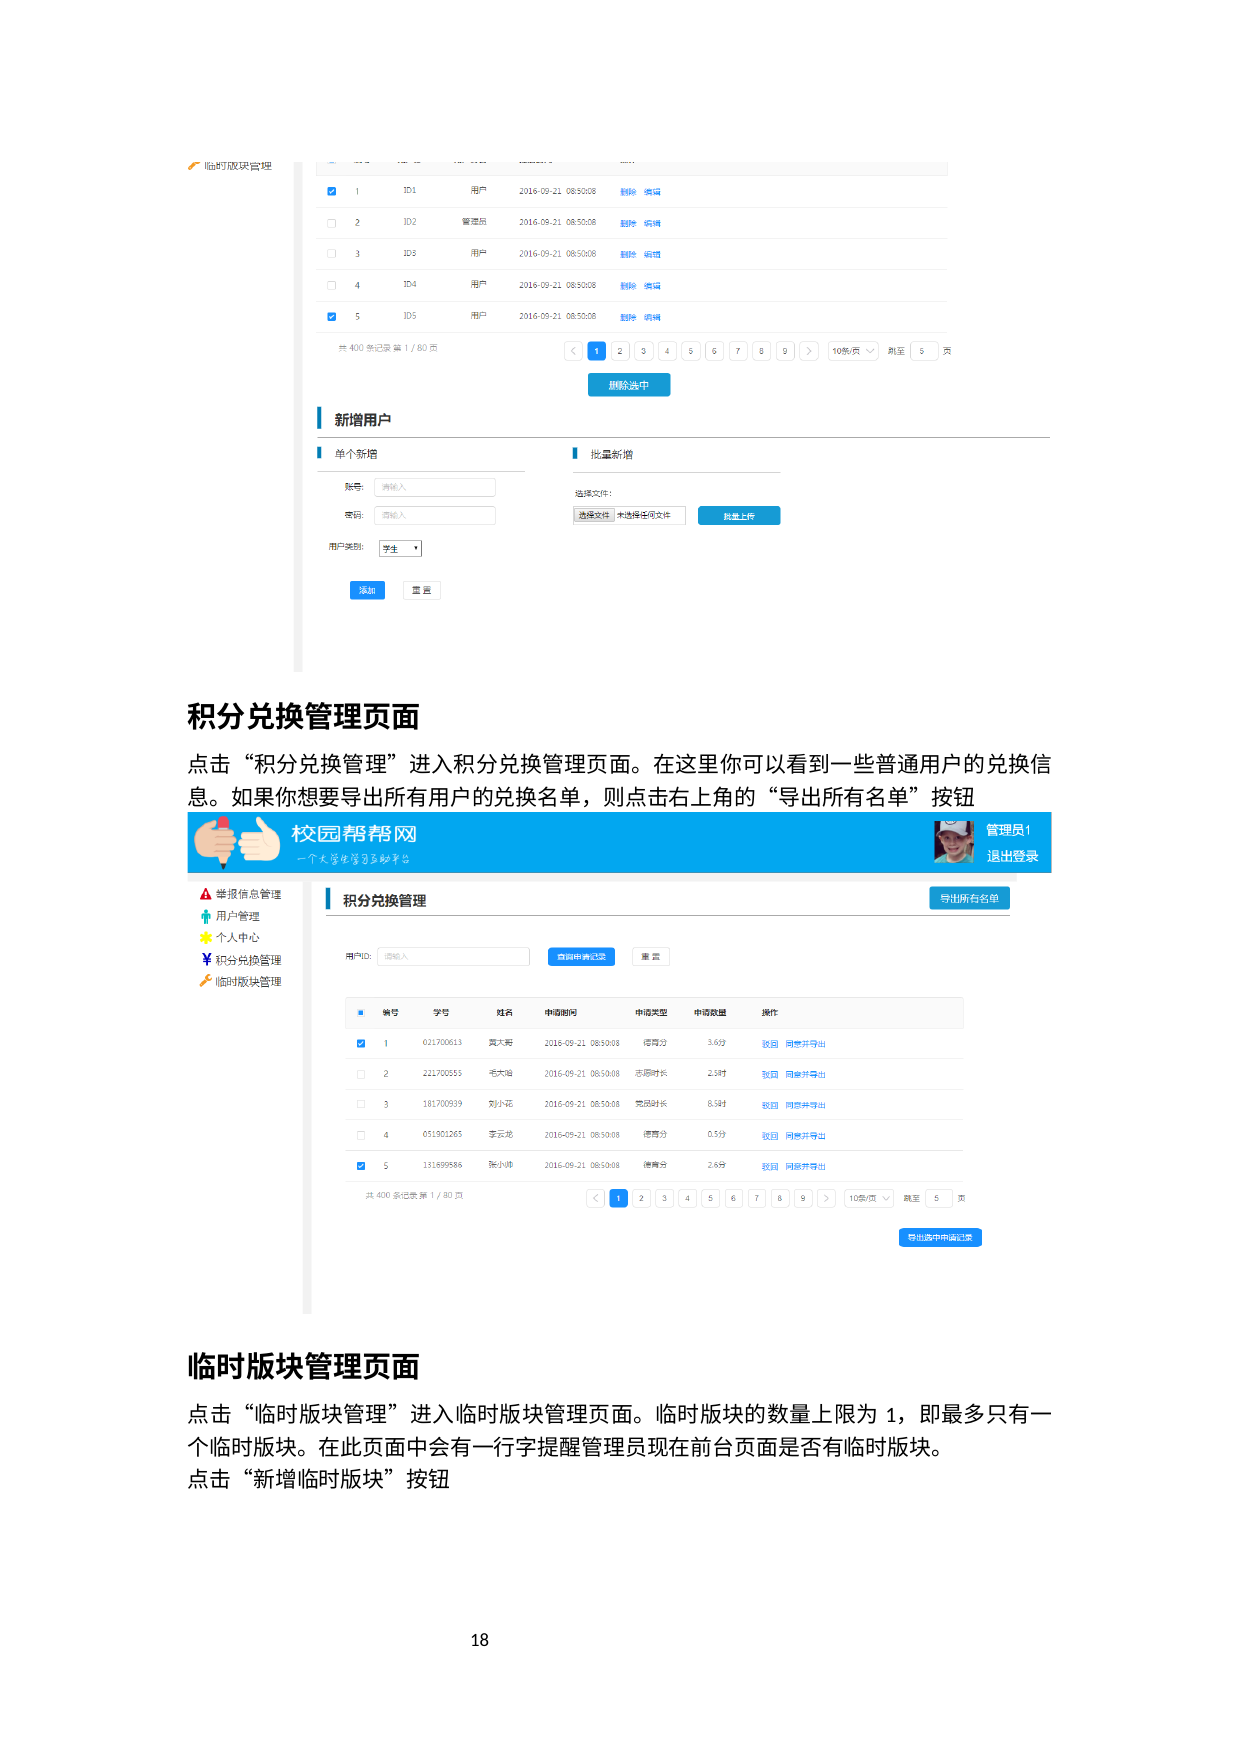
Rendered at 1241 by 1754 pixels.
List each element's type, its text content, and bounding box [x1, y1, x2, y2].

picture [370, 826, 379, 841]
list 点击“临时版块管理”进入临时版块管理页面。临时版块的数量上限为1，即最多只有一个临时版块。在此页面中会有一行字提醒管理员现在前台页面是否有临时版块。 [187, 1397, 1053, 1462]
picture [318, 827, 323, 841]
picture [935, 822, 973, 862]
picture [239, 817, 280, 860]
list 积分兑换管理页面 [187, 682, 1053, 747]
picture [380, 827, 390, 836]
picture [1014, 851, 1024, 856]
list 点击“积分兑换管理”进入积分兑换管理页面。在这里你可以看到一些普通用户的兑换信息。如果你想要导出所有用户的兑换名单，则点击右上角的“导出所有名单”按钮 [187, 747, 1053, 812]
picture [294, 826, 300, 841]
picture [408, 827, 415, 842]
picture [993, 851, 998, 861]
picture [187, 873, 1052, 1314]
picture [988, 825, 998, 835]
picture [187, 162, 1052, 672]
text 临时版块管理页面 [187, 1332, 1053, 1397]
list 点击“新增临时版块”按钮 [187, 1462, 1053, 1494]
picture [195, 817, 236, 868]
picture [345, 826, 365, 841]
picture [336, 828, 340, 840]
